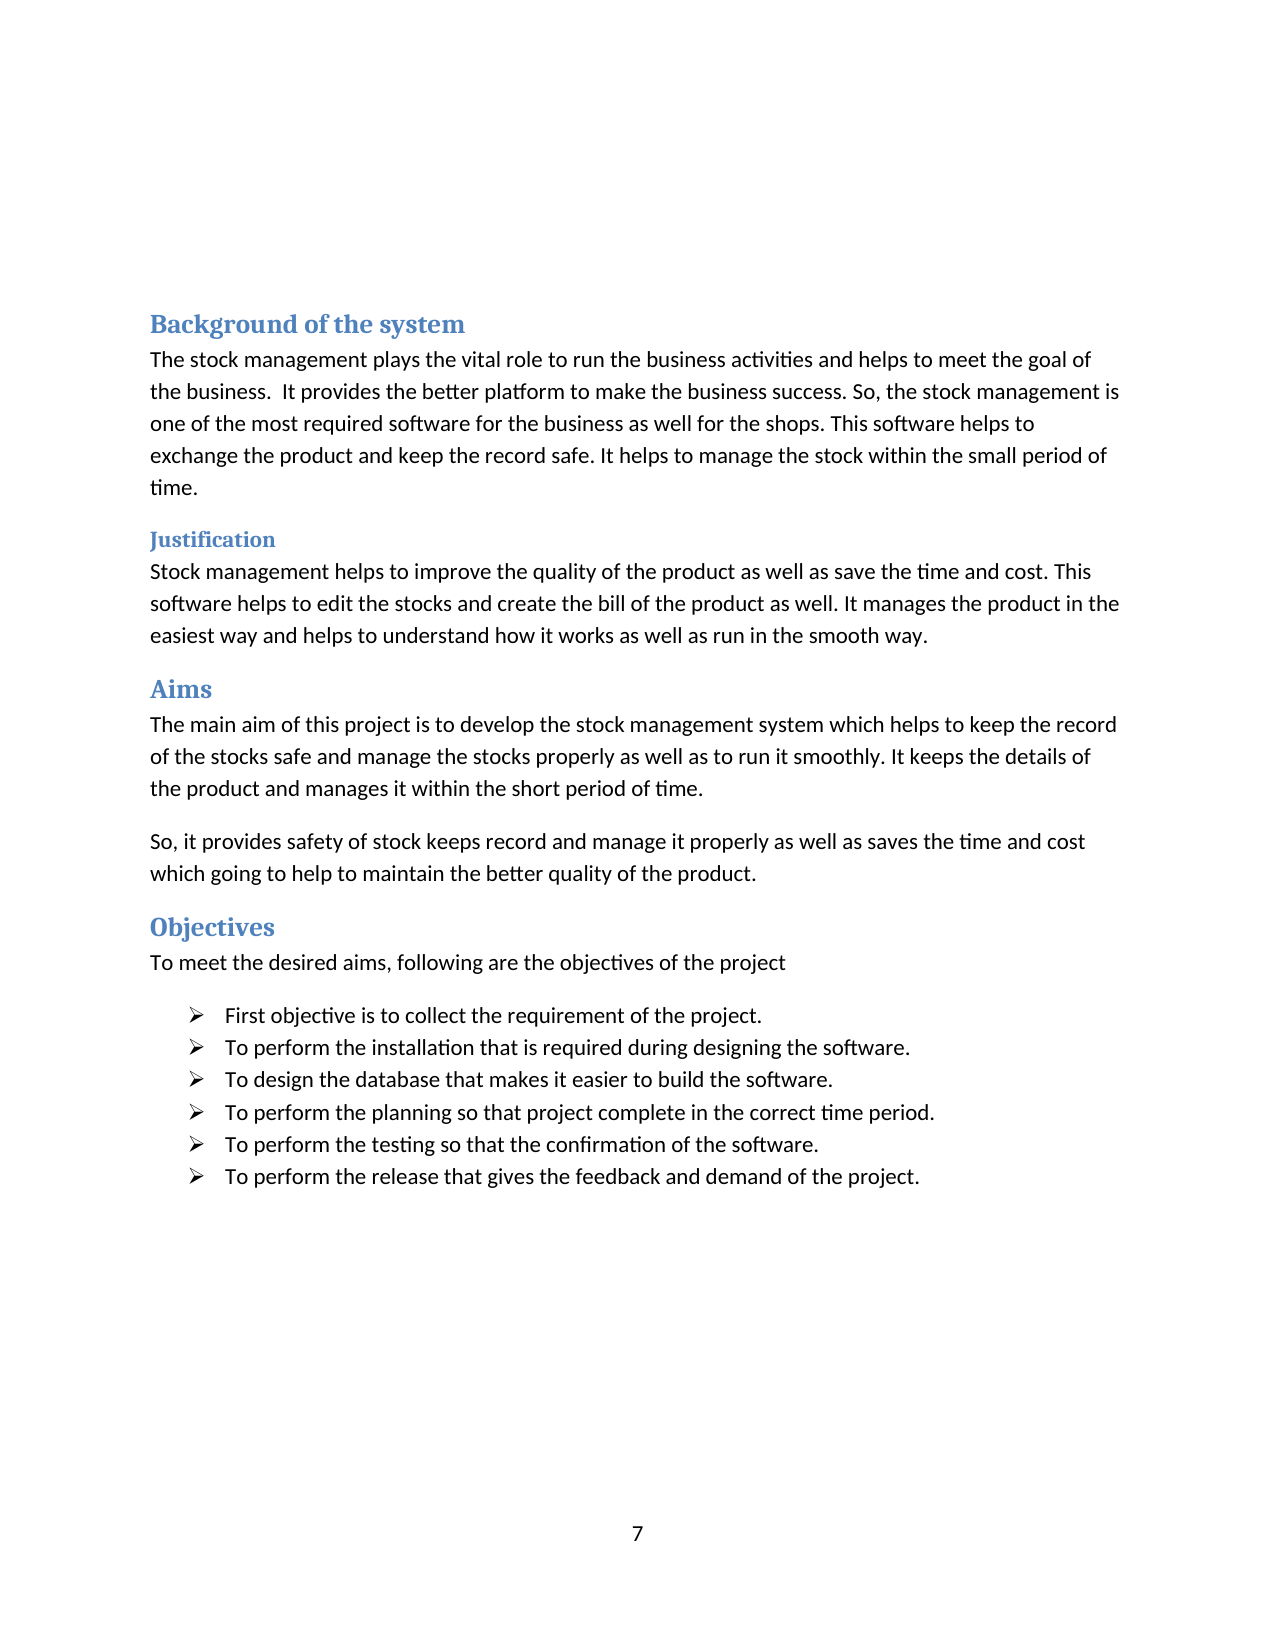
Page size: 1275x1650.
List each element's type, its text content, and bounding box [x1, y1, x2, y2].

subtitle Aims [150, 674, 1125, 705]
list To perform the testing so that the confirmation of the software. [187, 1130, 1125, 1158]
list To design the database that makes it easier to build the software. [187, 1066, 1125, 1094]
text To meet the desired aims, following are the objectives of the project [150, 948, 1125, 976]
subtitle Background of the system [150, 309, 1125, 340]
text Stock management helps to improve the quality of the product as well as save the time and cost. This software helps to edit the stocks and create the bill of the product as well. It manages the product in the easiest way and helps to understand how it works as well as run in the smooth way. [150, 557, 1125, 649]
text The main aim of this project is to develop the stock management system which helps to keep the record of the stocks safe and manage the stocks properly as well as to run it smoothly. It keeps the details of the product and manages it within the short period of time. [150, 710, 1125, 802]
subtitle Justification [150, 527, 1125, 553]
list First objective is to collect the requirement of the project. [187, 1001, 1125, 1029]
list To perform the planning so that project complete in the correct time period. [187, 1098, 1125, 1126]
text The stock management plays the vital role to run the business activities and helps to meet the goal of the business. It provides the better platform to make the business success. So, the stock management is one of the most required software for the business as well for the shops. This software helps to exchange the product and keep the record safe. It helps to manage the stock within the small period of time. [150, 345, 1125, 502]
list To perform the installation that is required during designing the software. [187, 1033, 1125, 1061]
subtitle Objectives [150, 912, 1125, 944]
text So, it provides safety of stock keeps record and manage it properly as well as saves the time and cost which going to help to maintain the better quality of the product. [150, 827, 1125, 887]
list To perform the release that gives the feedback and demand of the project. [187, 1162, 1125, 1190]
